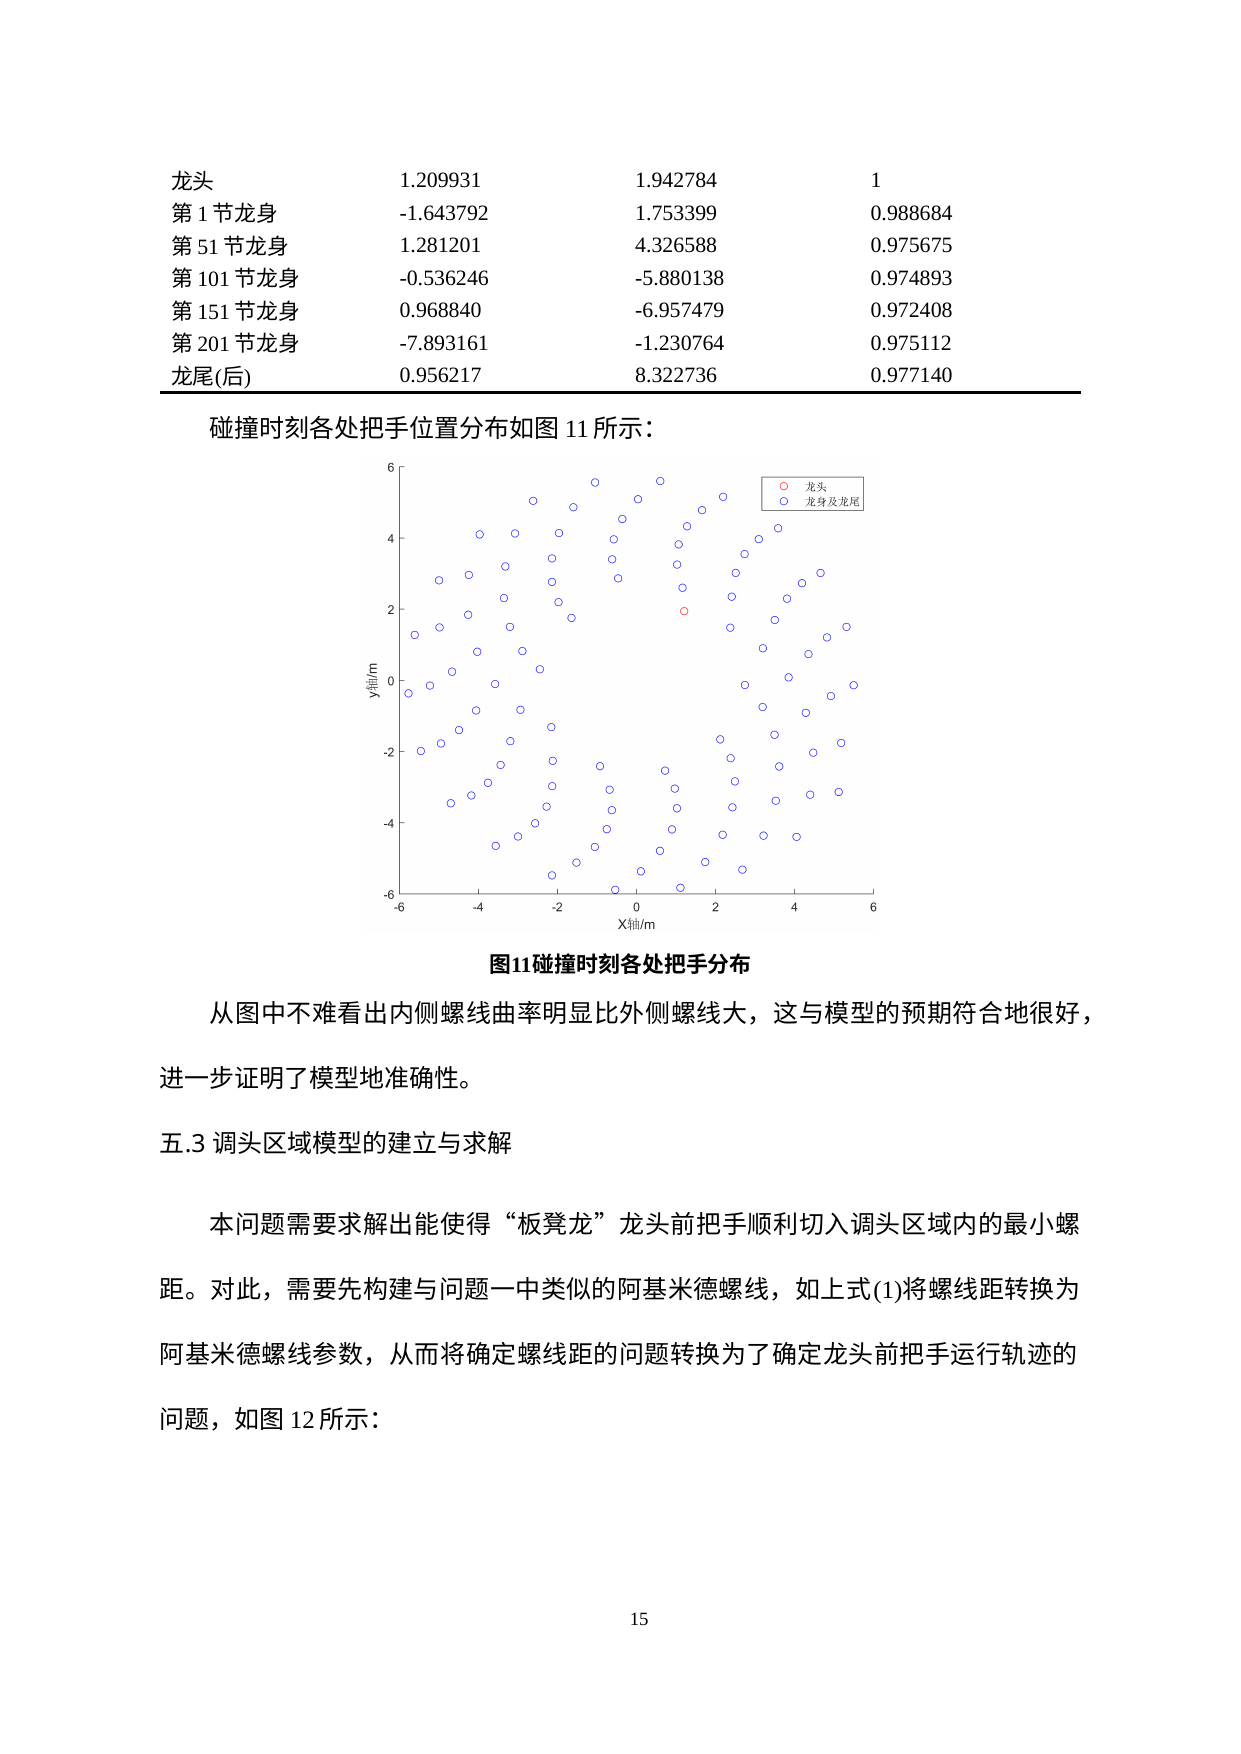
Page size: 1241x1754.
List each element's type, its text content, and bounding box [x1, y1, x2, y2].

table_cell 龙尾(后) [160, 359, 388, 391]
list 碰撞时刻各处把手分布 [159, 947, 1081, 979]
table_cell 1.753399 [624, 196, 859, 228]
text 从图中不难看出内侧螺线曲率明显比外侧螺线大，这与模型的预期符合地很好，进一步证明了模型地准确性。 [159, 979, 1081, 1109]
table_cell 1.209931 [388, 162, 624, 196]
table_cell 第151节龙身 [160, 294, 388, 326]
table_cell -1.230764 [624, 326, 859, 358]
table_cell 第201节龙身 [160, 326, 388, 358]
table_cell -7.893161 [388, 326, 624, 358]
table_cell 8.322736 [624, 359, 859, 391]
table_cell 0.974893 [859, 261, 1081, 293]
table_cell 0.975112 [859, 326, 1081, 358]
table_cell -1.643792 [388, 196, 624, 228]
table_cell -0.536246 [388, 261, 624, 293]
text 碰撞时刻各处把手位置分布如图11所示： [159, 394, 1081, 459]
table_cell 1.281201 [388, 229, 624, 261]
subtitle 调头区域模型的建立与求解 [159, 1109, 1081, 1174]
table_cell 1.942784 [624, 162, 859, 196]
table_cell 龙头 [160, 162, 388, 196]
table_cell 0.977140 [859, 359, 1081, 391]
table_cell 第101节龙身 [160, 261, 388, 293]
table_cell -6.957479 [624, 294, 859, 326]
picture [363, 459, 877, 932]
table_cell 0.956217 [388, 359, 624, 391]
table_cell 第51节龙身 [160, 229, 388, 261]
text 本问题需要求解出能使得“板凳龙”龙头前把手顺利切入调头区域内的最小螺距。对此，需要先构建与问题一中类似的阿基米德螺线，如上式(1)将螺线距转换为阿基米德螺线参数，从而将确定螺线距的问题转换为了确定龙头前把手运行轨迹的问题，如图12所示： [159, 1190, 1081, 1450]
table_cell 1 [859, 162, 1081, 196]
table_cell 0.975675 [859, 229, 1081, 261]
table_cell 0.972408 [859, 294, 1081, 326]
table_cell -5.880138 [624, 261, 859, 293]
table_cell 4.326588 [624, 229, 859, 261]
table_cell 第1节龙身 [160, 196, 388, 228]
table_cell 0.988684 [859, 196, 1081, 228]
table_cell 0.968840 [388, 294, 624, 326]
